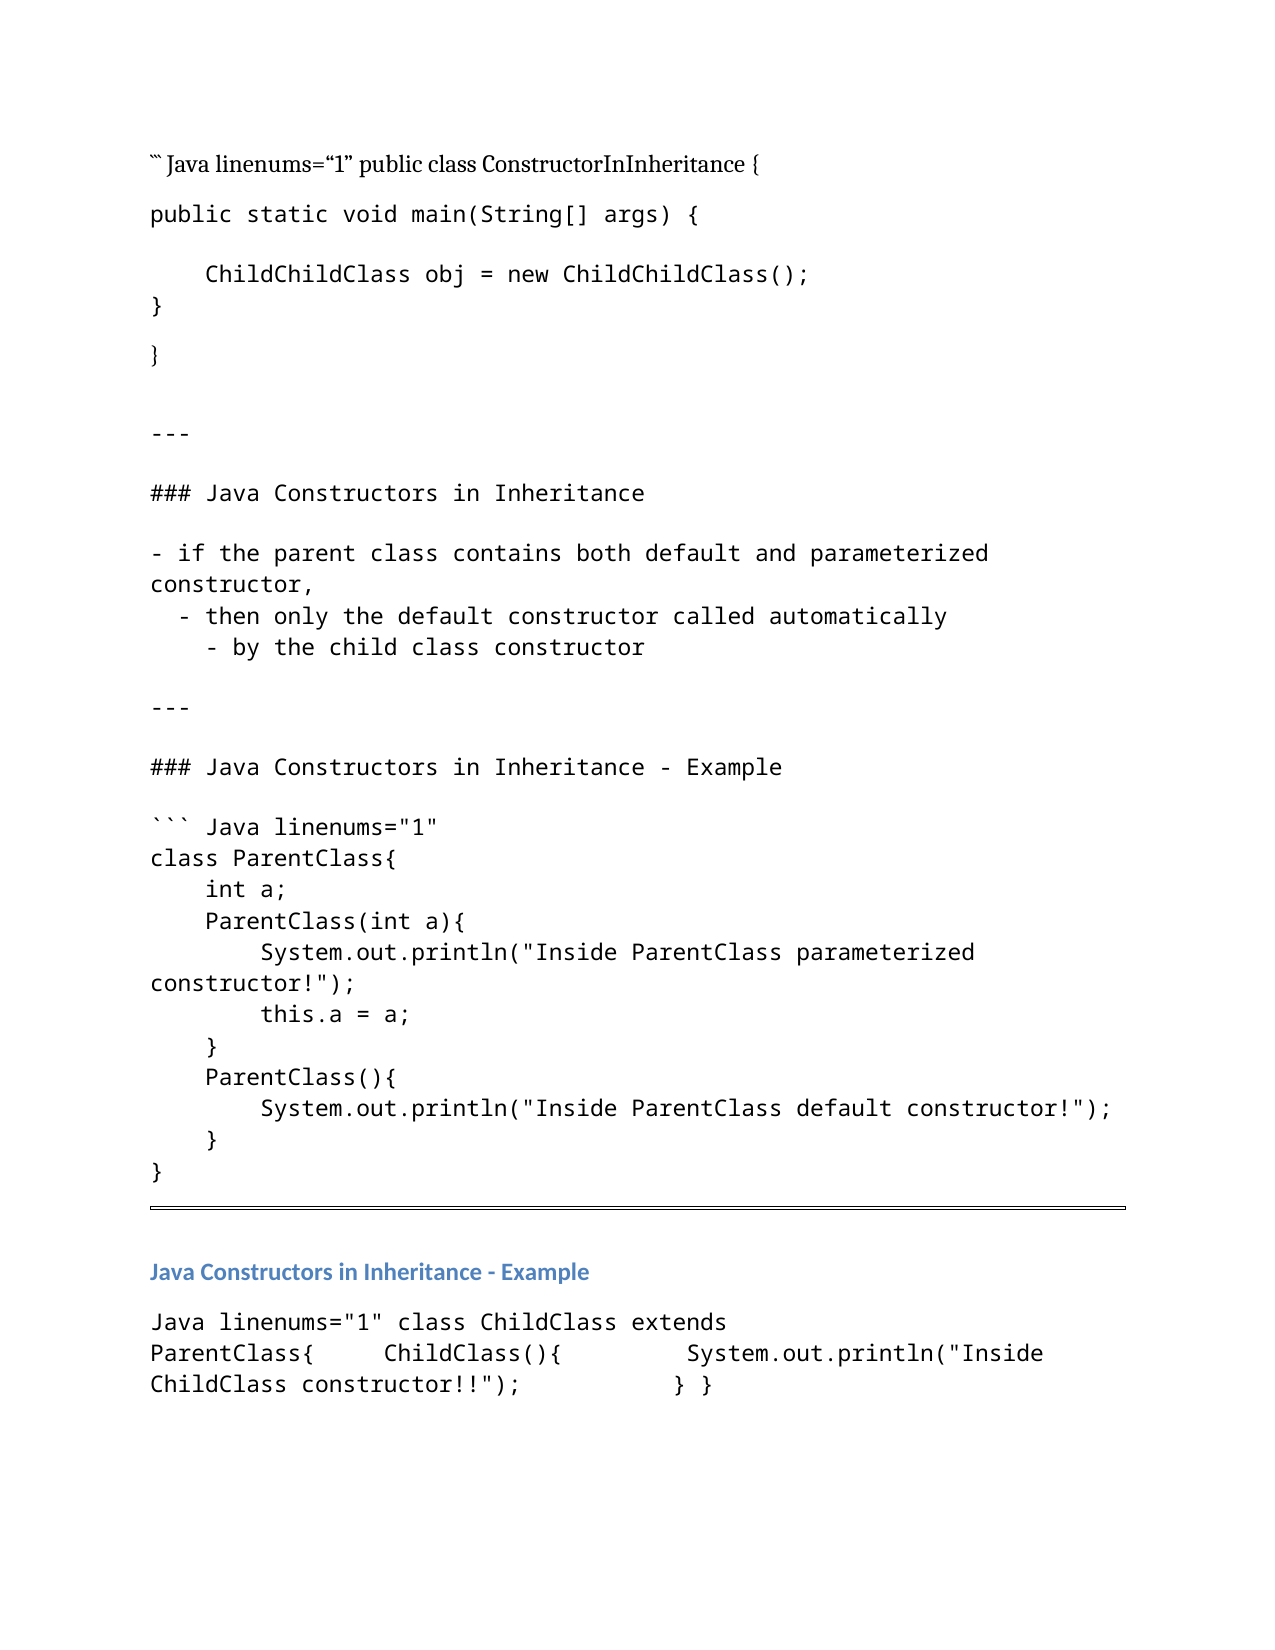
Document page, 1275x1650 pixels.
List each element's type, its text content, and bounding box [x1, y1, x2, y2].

text } [150, 341, 1125, 369]
text Java linenums="1" class ChildClass extends ParentClass{ ChildClass(){ System.out.println("Inside ChildClass constructor!!"); } } [150, 1306, 1125, 1399]
text --- ### Java Constructors in Inheritance - if the parent class contains both default and parameterized constructor, - then only the default constructor called automatically - by the child class constructor --- ### Java Constructors in Inheritance - Example ``` Java linenums="1" class ParentClass{ int a; ParentClass(int a){ System.out.println("Inside ParentClass parameterized constructor!"); this.a = a; } ParentClass(){ System.out.println("Inside ParentClass default constructor!"); } } [150, 388, 1125, 1186]
text ``` Java linenums=“1” public class ConstructorInInheritance { [150, 150, 1125, 179]
subtitle Java Constructors in Inheritance - Example [150, 1256, 1125, 1287]
text public static void main(String[] args) { ChildChildClass obj = new ChildChildClass(); } [150, 197, 1125, 320]
